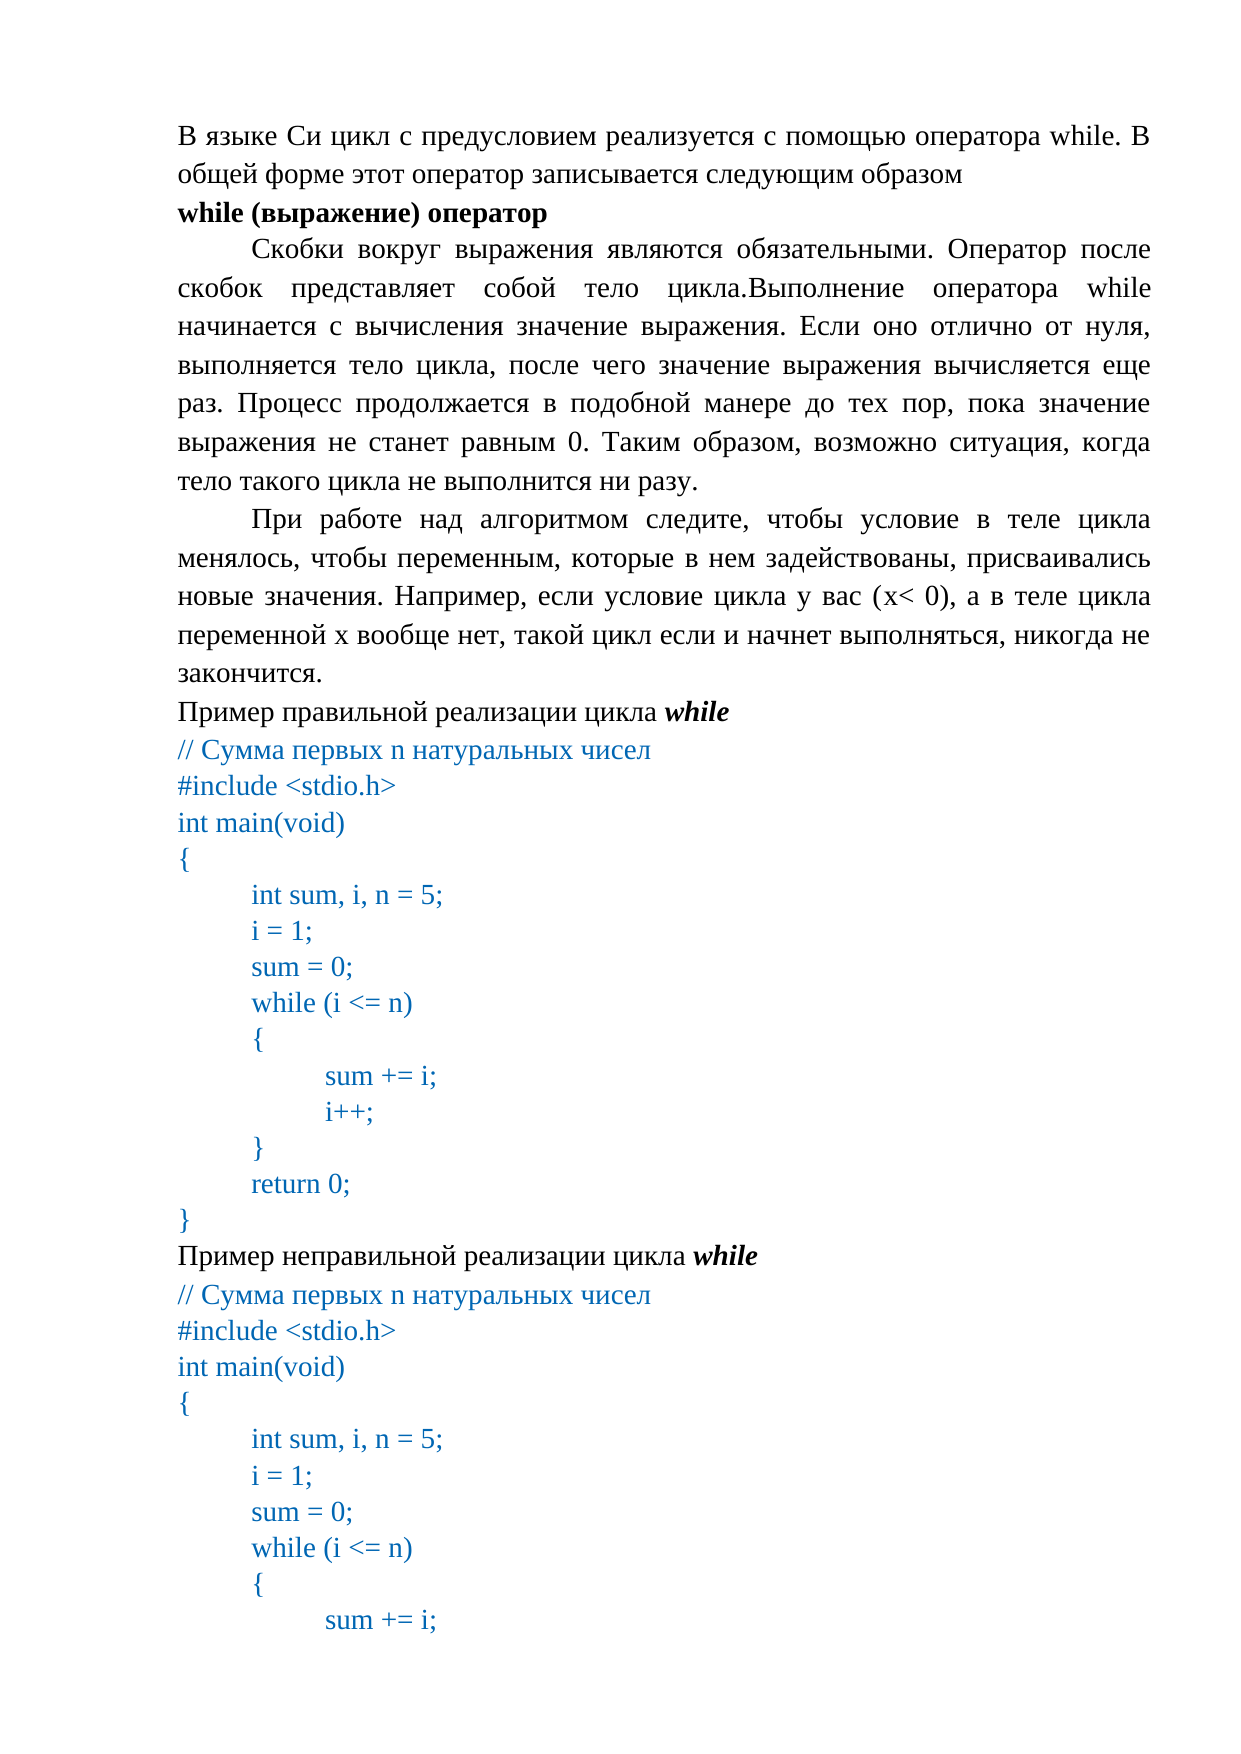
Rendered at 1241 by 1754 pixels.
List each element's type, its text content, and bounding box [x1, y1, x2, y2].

text sum += i; [177, 1058, 1152, 1091]
text #include <stdio.h> [177, 768, 1152, 802]
text { [177, 1022, 1152, 1055]
text while (выражение) оператор [177, 195, 1152, 229]
text } [177, 1130, 1152, 1163]
text i = 1; [177, 913, 1152, 947]
text int main(void) [177, 805, 1152, 838]
text sum += i; [177, 1602, 1152, 1636]
text i = 1; [177, 1458, 1152, 1491]
text Пример неправильной реализации цикла while [177, 1238, 1152, 1272]
text { [177, 841, 1152, 874]
text { [177, 1385, 1152, 1419]
text sum = 0; [177, 949, 1152, 983]
text while (i <= n) [177, 985, 1152, 1019]
text int main(void) [177, 1349, 1152, 1383]
text Скобки вокруг выражения являются обязательными. Оператор после скобок представляет собой тело цикла.Выполнение оператора while начинается с вычисления значение выражения. Если оно отлично от нуля, выполняется тело цикла, после чего значение выражения вычисляется еще раз. Процесс продолжается в подобной манере до тех пор, пока значение выражения не станет равным 0. Таким образом, возможно ситуация, когда тело такого цикла не выполнится ни разу. [177, 231, 1152, 496]
text // Сумма первых n натуральных чисел [177, 1277, 1152, 1311]
text int sum, i, n = 5; [177, 1422, 1152, 1455]
text int sum, i, n = 5; [177, 877, 1152, 911]
text Пример правильной реализации цикла while [177, 694, 1152, 727]
text return 0; [177, 1166, 1152, 1200]
text При работе над алгоритмом следите, чтобы условие в теле цикла менялось, чтобы переменным, которые в нем задействованы, присваивались новые значения. Например, если условие цикла у вас (x< 0), а в теле цикла переменной x вообще нет, такой цикл если и начнет выполняться, никогда не закончится. [177, 501, 1152, 689]
text В языке Си цикл с предусловием реализуется с помощью оператора while. В общей форме этот оператор записывается следующим образом [177, 118, 1152, 190]
text // Сумма первых n натуральных чисел [177, 732, 1152, 766]
text while (i <= n) [177, 1530, 1152, 1563]
text #include <stdio.h> [177, 1313, 1152, 1347]
text } [177, 1202, 1152, 1236]
text i++; [177, 1094, 1152, 1127]
text sum = 0; [177, 1494, 1152, 1527]
text { [177, 1566, 1152, 1600]
